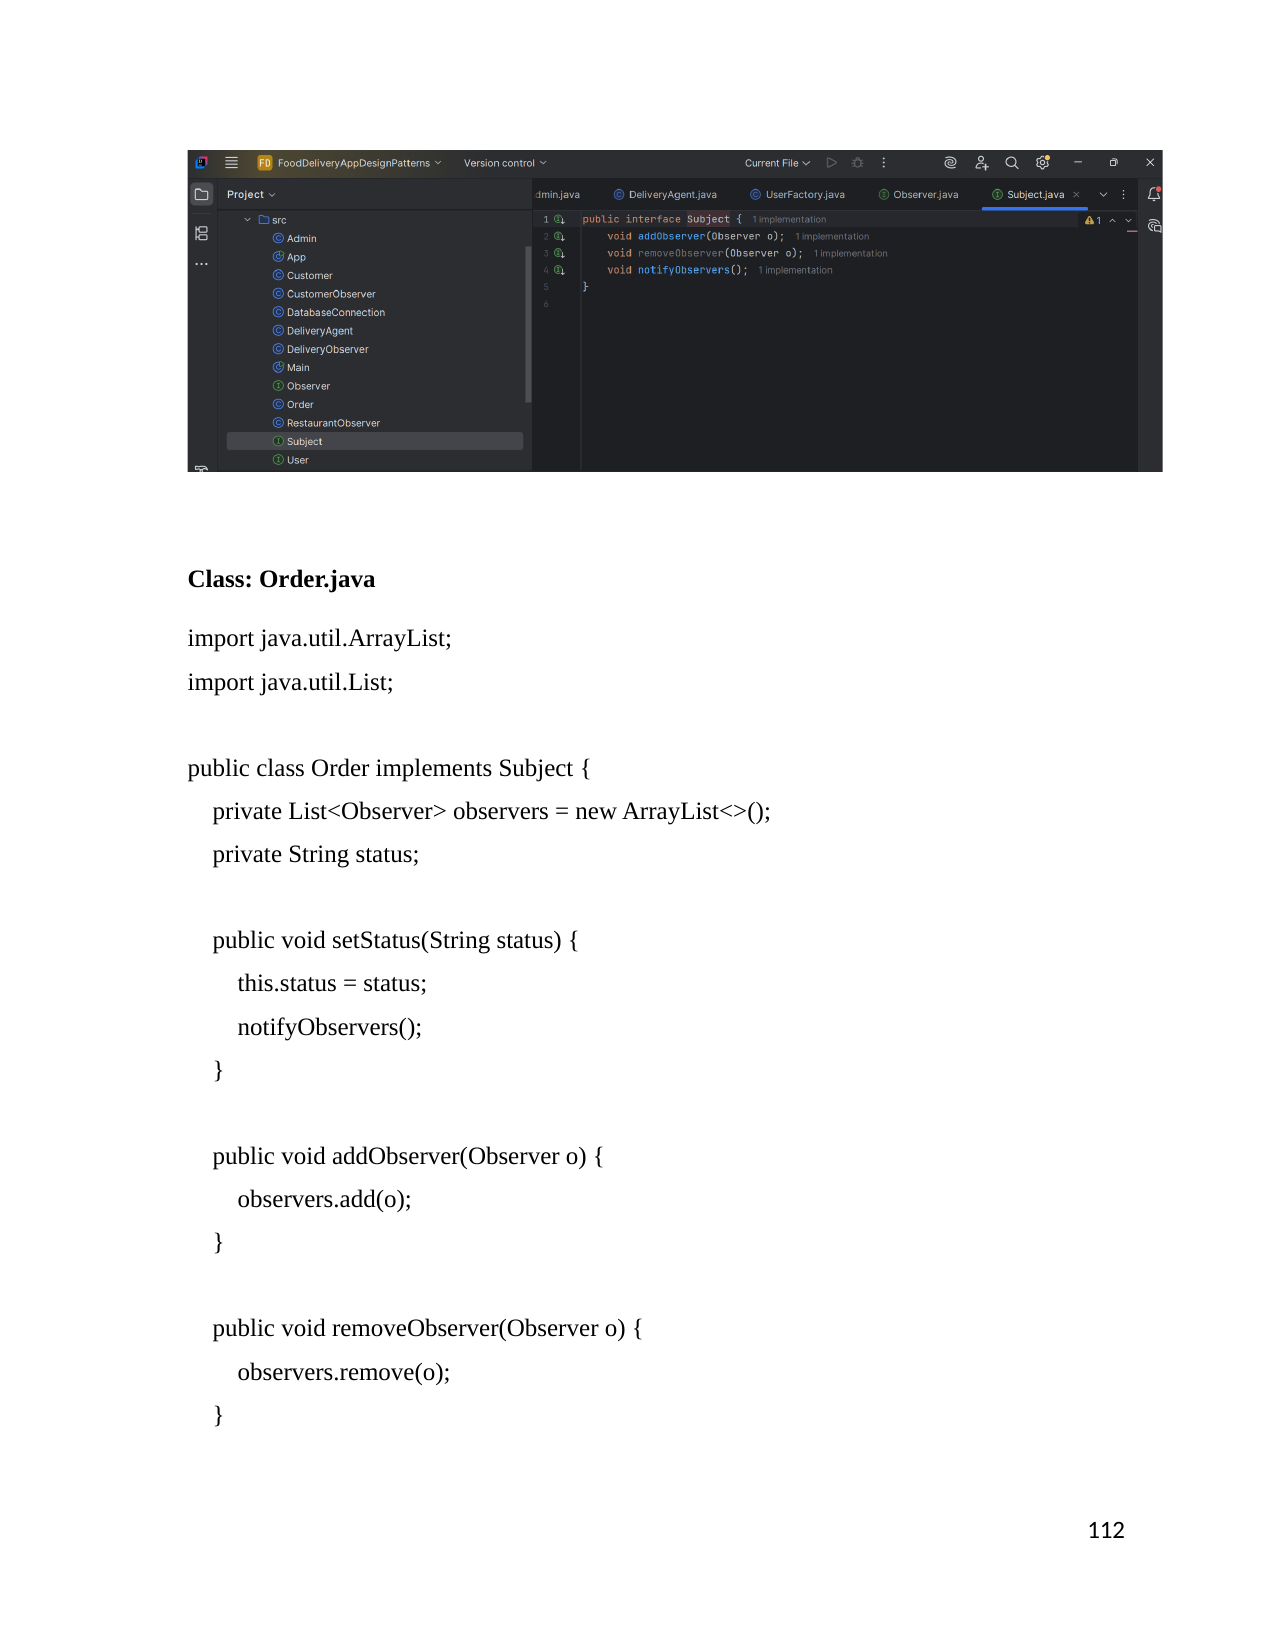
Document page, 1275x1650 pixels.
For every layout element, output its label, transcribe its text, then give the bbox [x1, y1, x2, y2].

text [187, 623, 1125, 1472]
text Class: Order.java [187, 564, 1125, 592]
picture [187, 150, 1163, 472]
